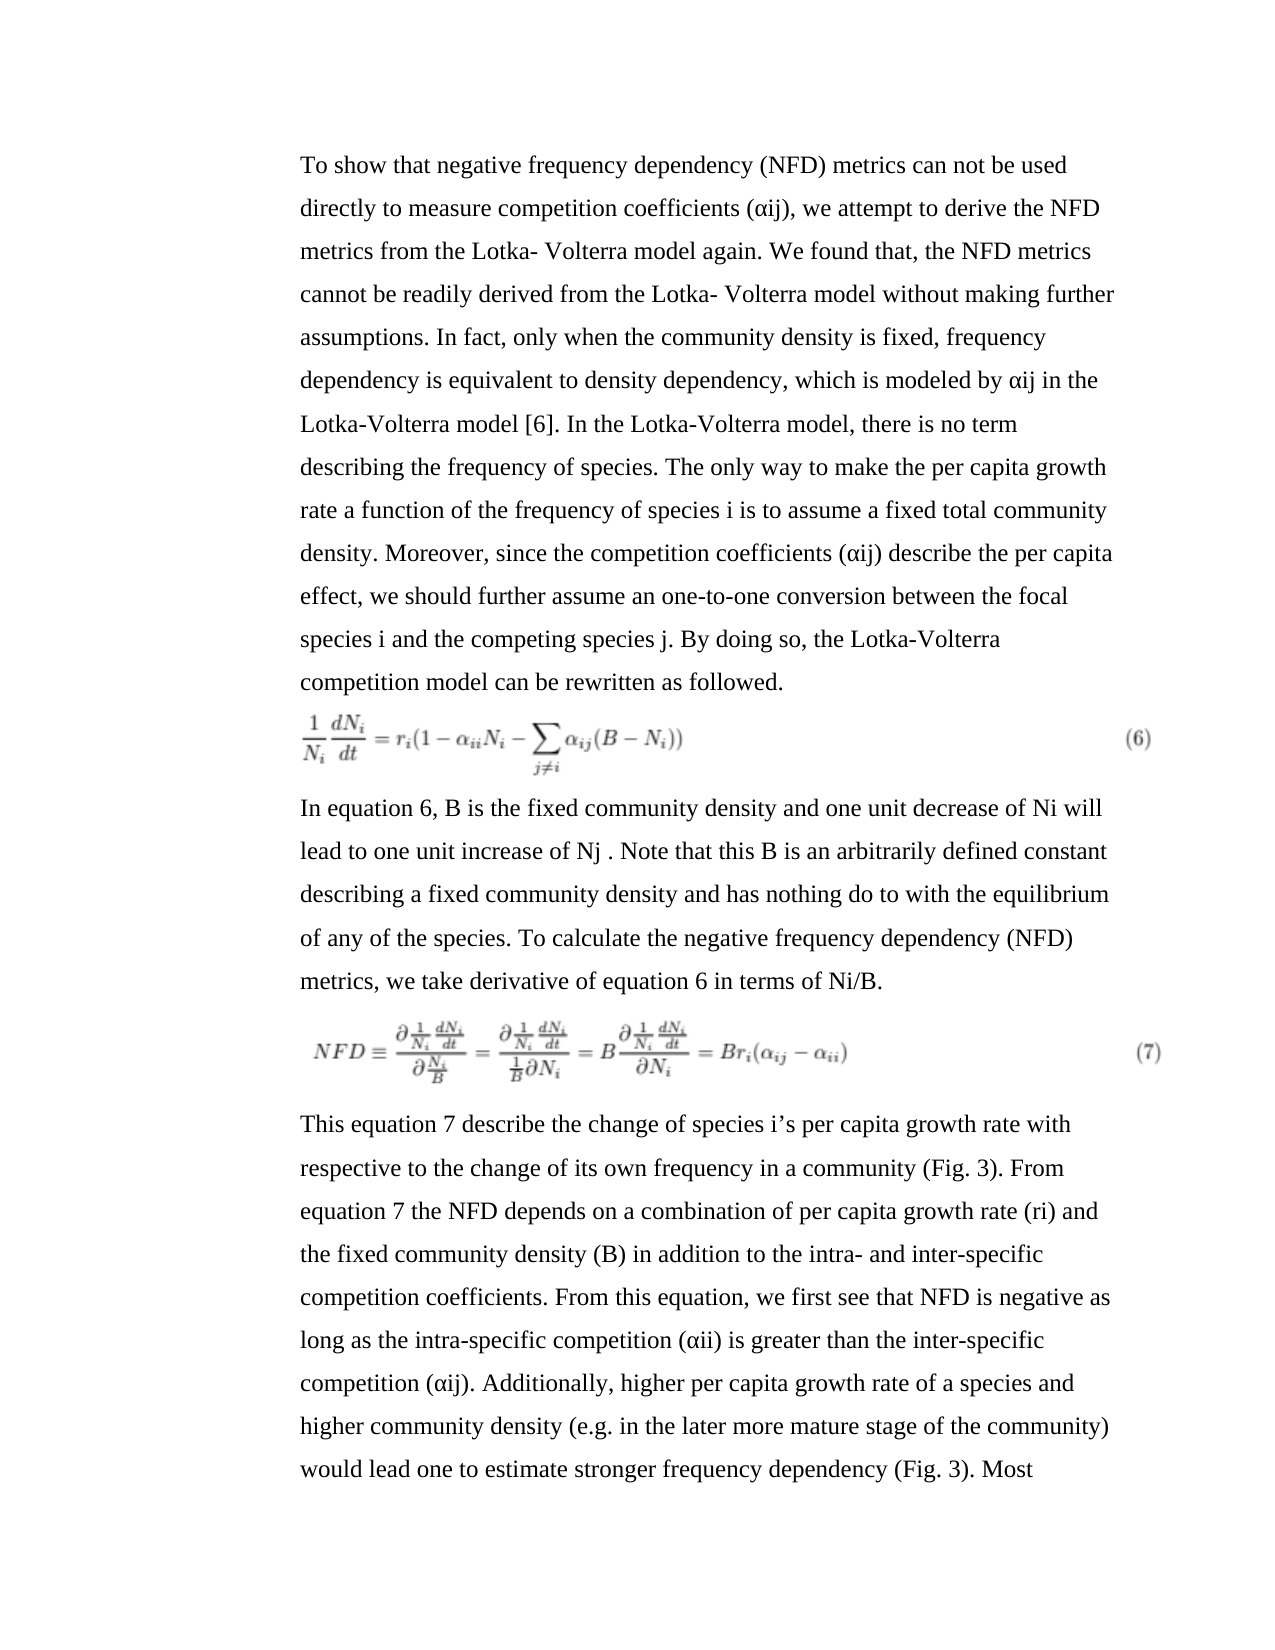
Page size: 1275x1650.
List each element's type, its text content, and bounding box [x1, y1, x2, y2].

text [300, 1109, 1125, 1483]
text In equation 6, B is the fixed community density and one unit decrease of Ni will lead to one unit increase of Nj . Note that this B is an arbitrarily defined constant describing a fixed community density and has nothing do to with the equilibrium of any of the species. To calculate the negative frequency dependency (NFD) metrics, we take derivative of equation 6 in terms of Ni/B. [300, 793, 1125, 994]
text To show that negative frequency dependency (NFD) metrics can not be used directly to measure competition coefficients (αij), we attempt to derive the NFD metrics from the Lotka- Volterra model again. We found that, the NFD metrics cannot be readily derived from the Lotka- Volterra model without making further assumptions. In fact, only when the community density is fixed, frequency dependency is equivalent to density dependency, which is modeled by αij in the Lotka-Volterra model [6]. In the Lotka-Volterra model, there is no term describing the frequency of species. The only way to make the per capita growth rate a function of the frequency of species i is to assume a fixed total community density. Moreover, since the competition coefficients (αij) describe the per capita effect, we should further assume an one-to-one conversion between the focal species i and the competing species j. By doing so, the Lotka-Volterra competition model can be rewritten as followed. [300, 150, 1125, 696]
